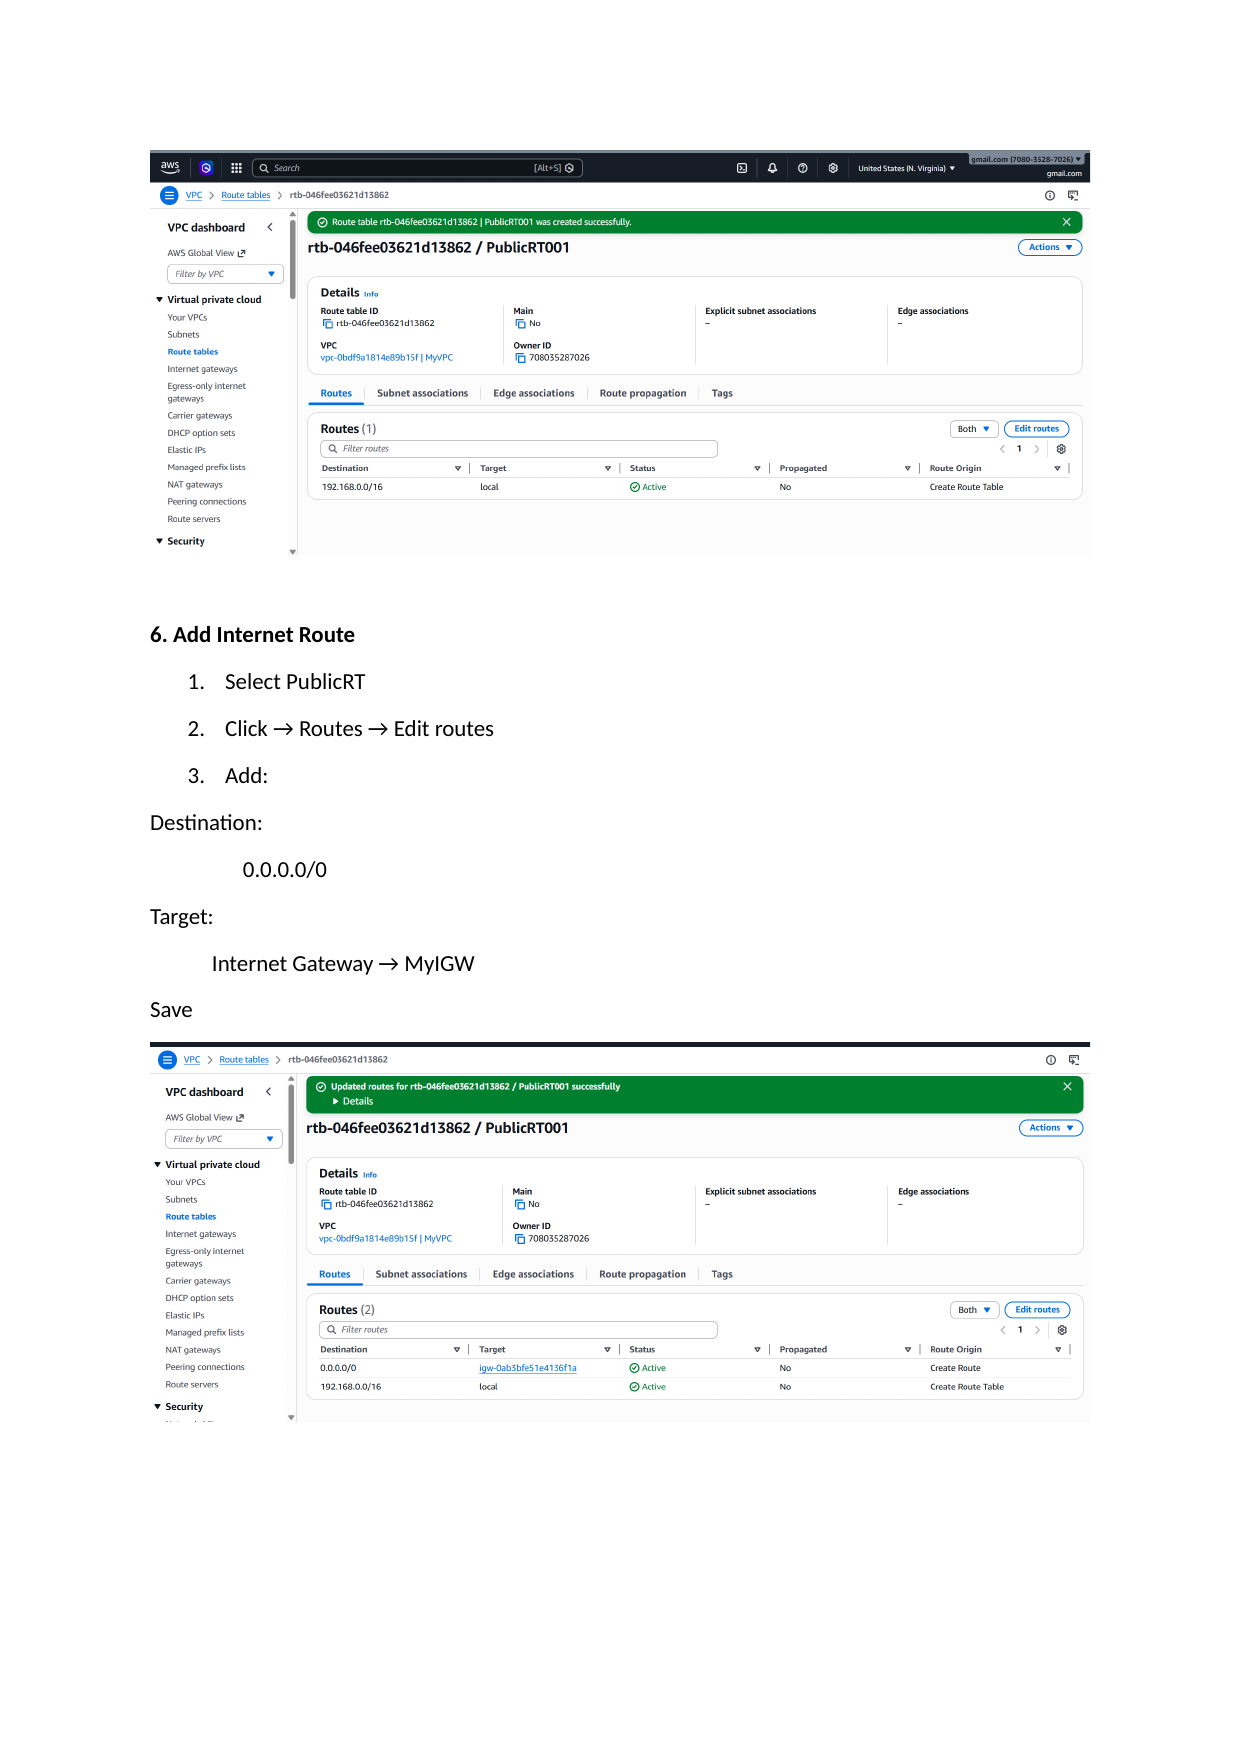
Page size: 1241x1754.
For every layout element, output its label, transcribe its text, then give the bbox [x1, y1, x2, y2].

text Target: [150, 902, 1090, 930]
text 6. Add Internet Route [150, 621, 1090, 649]
list Add: [187, 761, 1090, 789]
text Save [150, 996, 1090, 1024]
picture [150, 150, 1091, 555]
list Click → Routes → Edit routes [187, 714, 1090, 742]
picture [150, 1042, 1091, 1422]
list Select PublicRT [187, 667, 1090, 696]
text Internet Gateway → MyIGW [150, 949, 1090, 977]
text 0.0.0.0/0 [150, 855, 1090, 883]
text Destination: [150, 808, 1090, 836]
